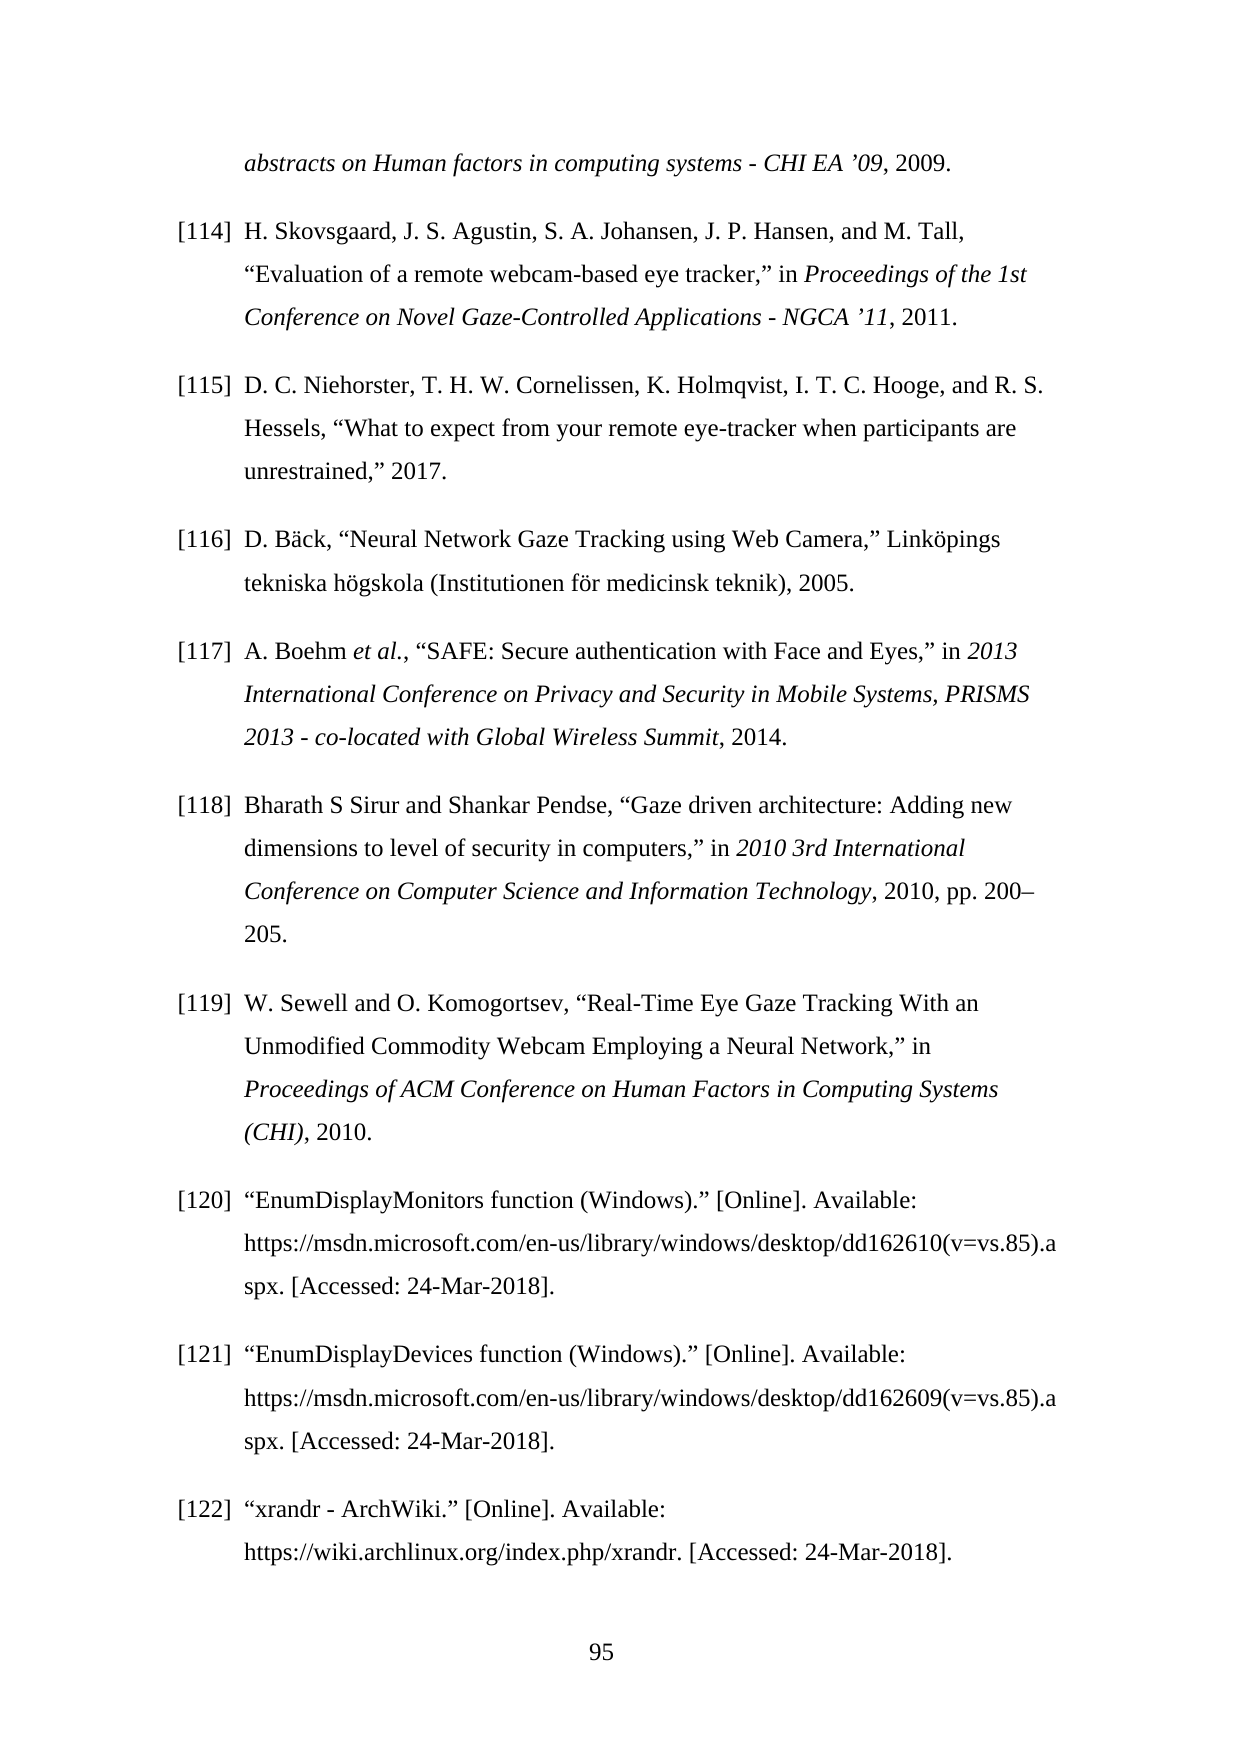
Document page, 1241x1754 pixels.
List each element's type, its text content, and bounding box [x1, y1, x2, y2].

text [119] W. Sewell and O. Komogortsev, “Real-Time Eye Gaze Tracking With an Unmodified Commodity Webcam Employing a Neural Network,” in Proceedings of ACM Conference on Human Factors in Computing Systems (CHI), 2010. [177, 988, 1063, 1146]
text [117] A. Boehm et al., “SAFE: Secure authentication with Face and Eyes,” in 2013 International Conference on Privacy and Security in Mobile Systems, PRISMS 2013 - co-located with Global Wireless Summit, 2014. [177, 636, 1063, 751]
text [121] “EnumDisplayDevices function (Windows).” [Online]. Available: https://msdn.microsoft.com/en-us/library/windows/desktop/dd162609(v=vs.85).aspx. [Accessed: 24-Mar-2018]. [177, 1339, 1063, 1454]
text [122] “xrandr - ArchWiki.” [Online]. Available: https://wiki.archlinux.org/index.php/xrandr. [Accessed: 24-Mar-2018]. [177, 1494, 1063, 1566]
text [120] “EnumDisplayMonitors function (Windows).” [Online]. Available: https://msdn.microsoft.com/en-us/library/windows/desktop/dd162610(v=vs.85).aspx. [Accessed: 24-Mar-2018]. [177, 1185, 1063, 1300]
text [116] D. Bäck, “Neural Network Gaze Tracking using Web Camera,” Linköpings tekniska högskola (Institutionen för medicinsk teknik), 2005. [177, 524, 1063, 596]
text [177, 148, 1063, 176]
text [115] D. C. Niehorster, T. H. W. Cornelissen, K. Holmqvist, I. T. C. Hooge, and R. S. Hessels, “What to expect from your remote eye-tracker when participants are unrestrained,” 2017. [177, 370, 1063, 485]
text [114] H. Skovsgaard, J. S. Agustin, S. A. Johansen, J. P. Hansen, and M. Tall, “Evaluation of a remote webcam-based eye tracker,” in Proceedings of the 1st Conference on Novel Gaze-Controlled Applications - NGCA ’11, 2011. [177, 216, 1063, 331]
text [118] Bharath S Sirur and Shankar Pendse, “Gaze driven architecture: Adding new dimensions to level of security in computers,” in 2010 3rd International Conference on Computer Science and Information Technology, 2010, pp. 200–205. [177, 790, 1063, 948]
